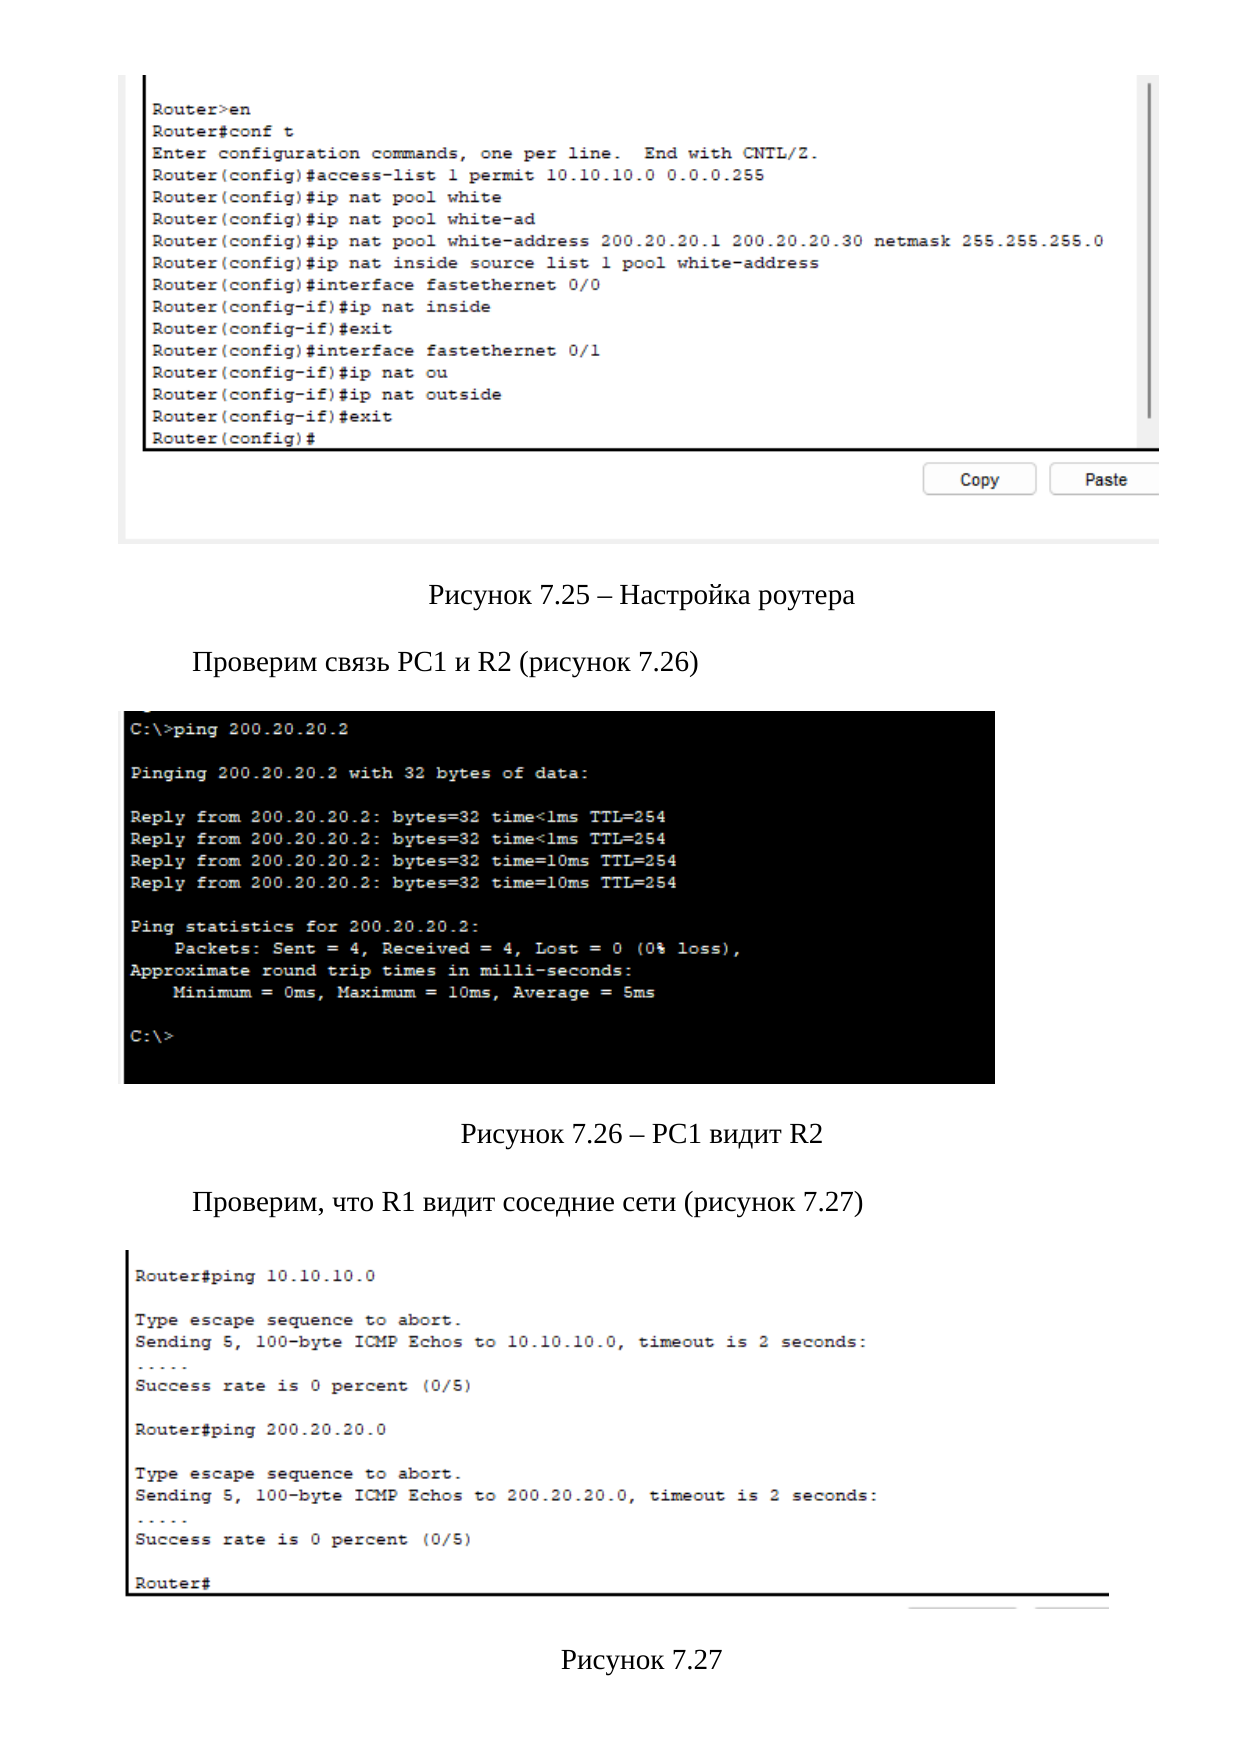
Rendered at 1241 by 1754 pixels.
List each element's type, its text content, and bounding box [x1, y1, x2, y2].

text Проверим, что R1 видит соседние сети (рисунок 7.27) [118, 1184, 1165, 1217]
picture [118, 711, 995, 1084]
picture [118, 75, 1159, 544]
text Рисунок 7.27 [118, 1642, 1165, 1676]
picture [118, 1250, 1109, 1609]
text Рисунок 7.25 – Настройка роутера [118, 577, 1165, 611]
text Проверим связь PC1 и R2 (рисунок 7.26) [118, 644, 1165, 678]
text Рисунок 7.26 – PC1 видит R2 [118, 1117, 1165, 1150]
